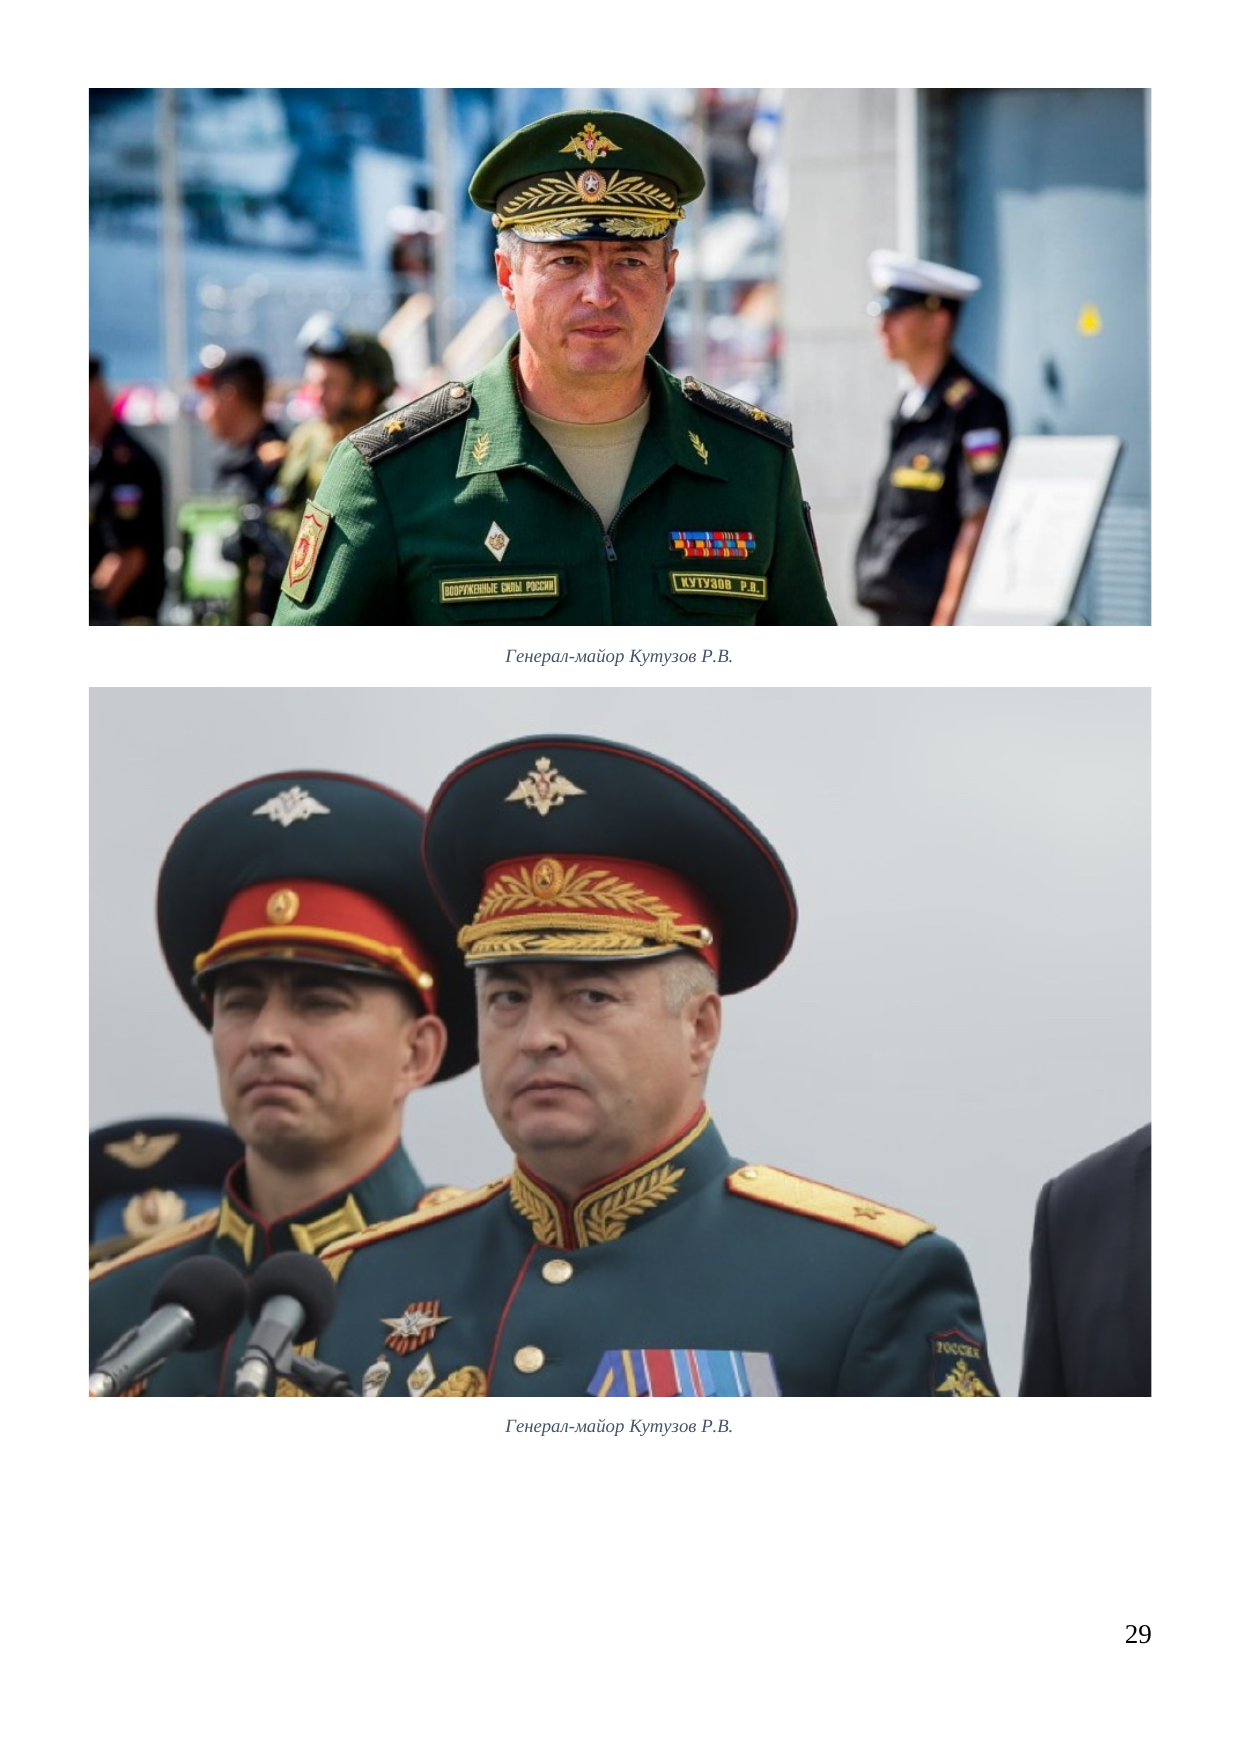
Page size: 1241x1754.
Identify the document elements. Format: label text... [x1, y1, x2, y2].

picture [88, 88, 1152, 626]
text Генерал-майор Кутузов Р.В. [89, 645, 1152, 666]
picture [88, 687, 1152, 1397]
text Генерал-майор Кутузов Р.В. [89, 1415, 1152, 1437]
